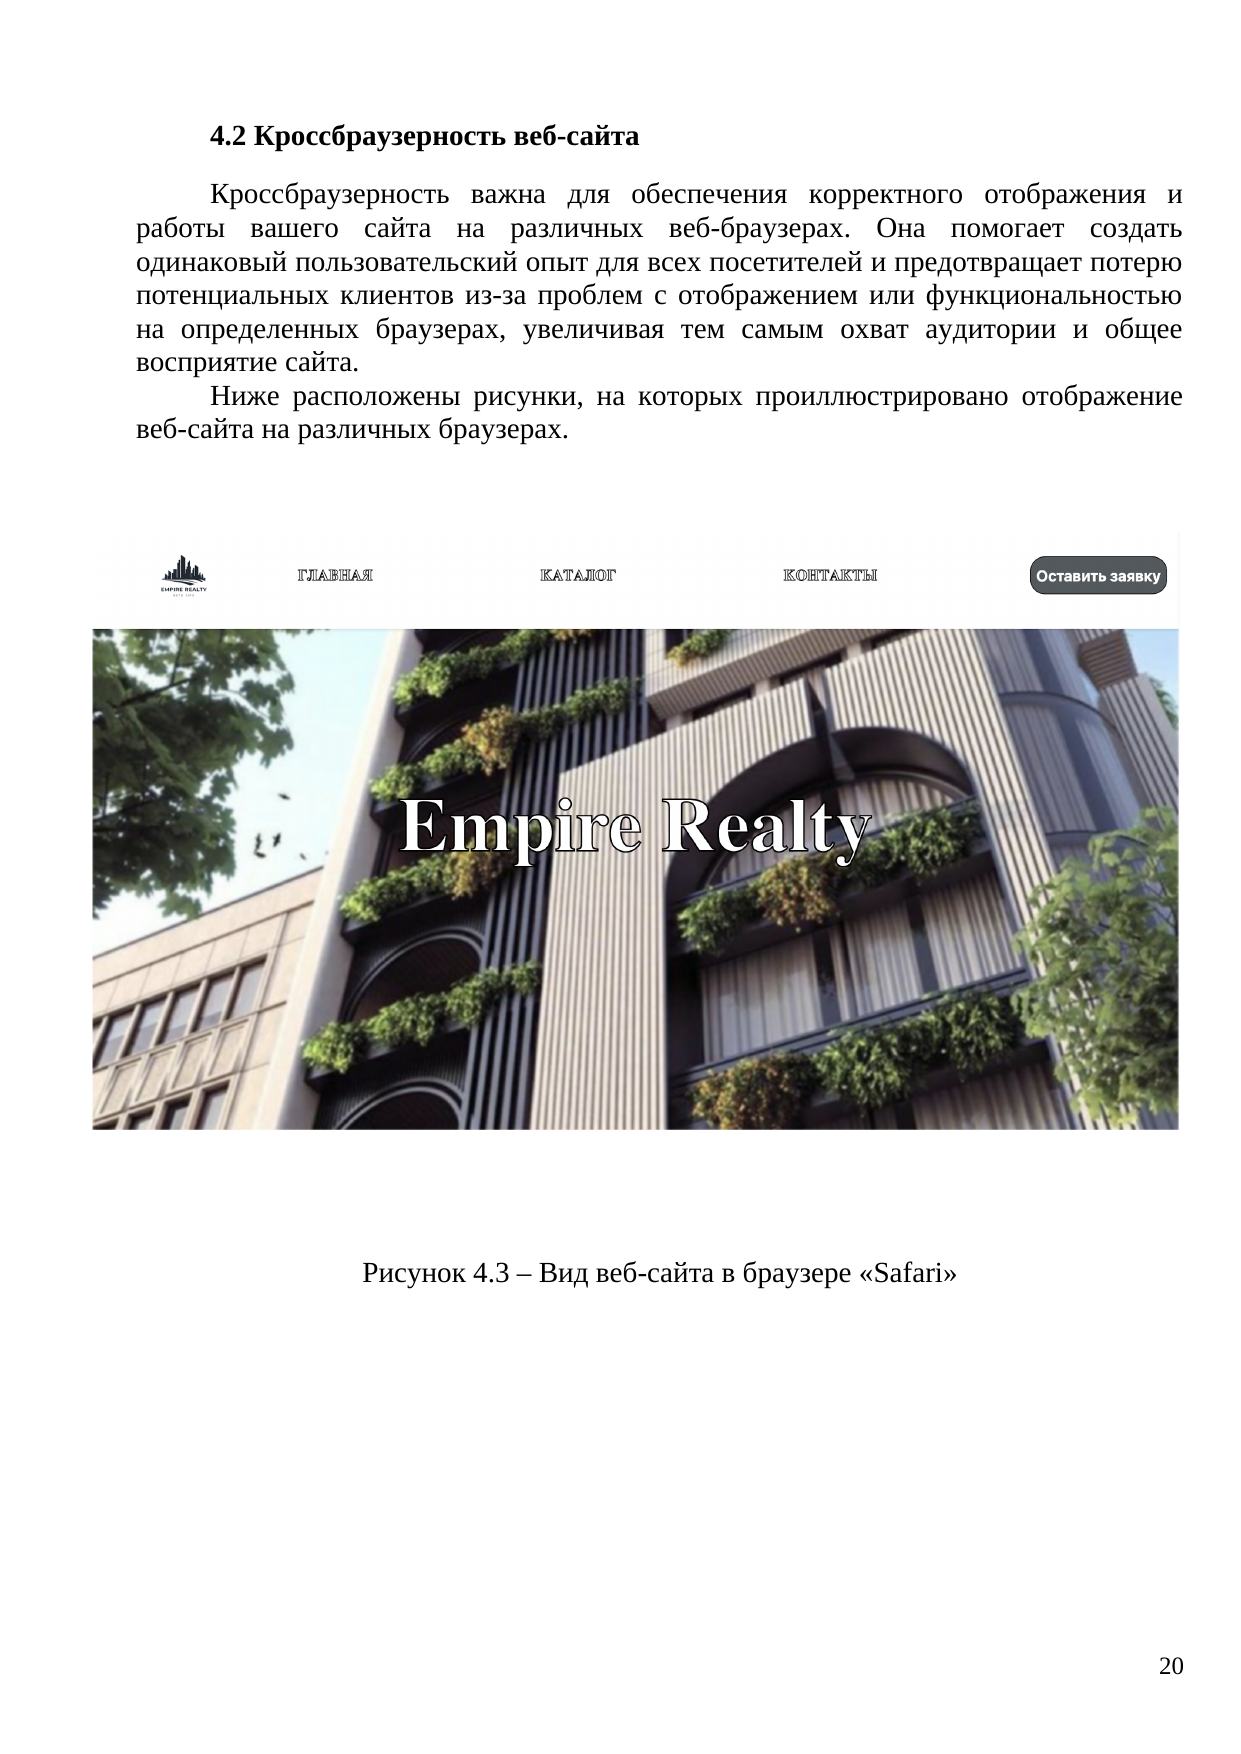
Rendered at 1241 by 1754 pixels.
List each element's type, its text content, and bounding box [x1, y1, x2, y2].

text Рисунок 4.3 – Вид веб-сайта в браузере «Safari» [136, 1255, 1184, 1289]
picture [92, 532, 1180, 1130]
text Кроссбраузерность важна для обеспечения корректного отображения и работы вашего сайта на различных веб-браузерах. Она помогает создать одинаковый пользовательский опыт для всех посетителей и предотвращает потерю потенциальных клиентов из-за проблем с отображением или функциональностью на определенных браузерах, увеличивая тем самым охват аудитории и общее восприятие сайта. [136, 177, 1184, 378]
text 4.2 Кроссбраузерность веб-сайта [136, 118, 1184, 152]
text Ниже расположены рисунки, на которых проиллюстрировано отображение веб-сайта на различных браузерах. [136, 378, 1184, 445]
